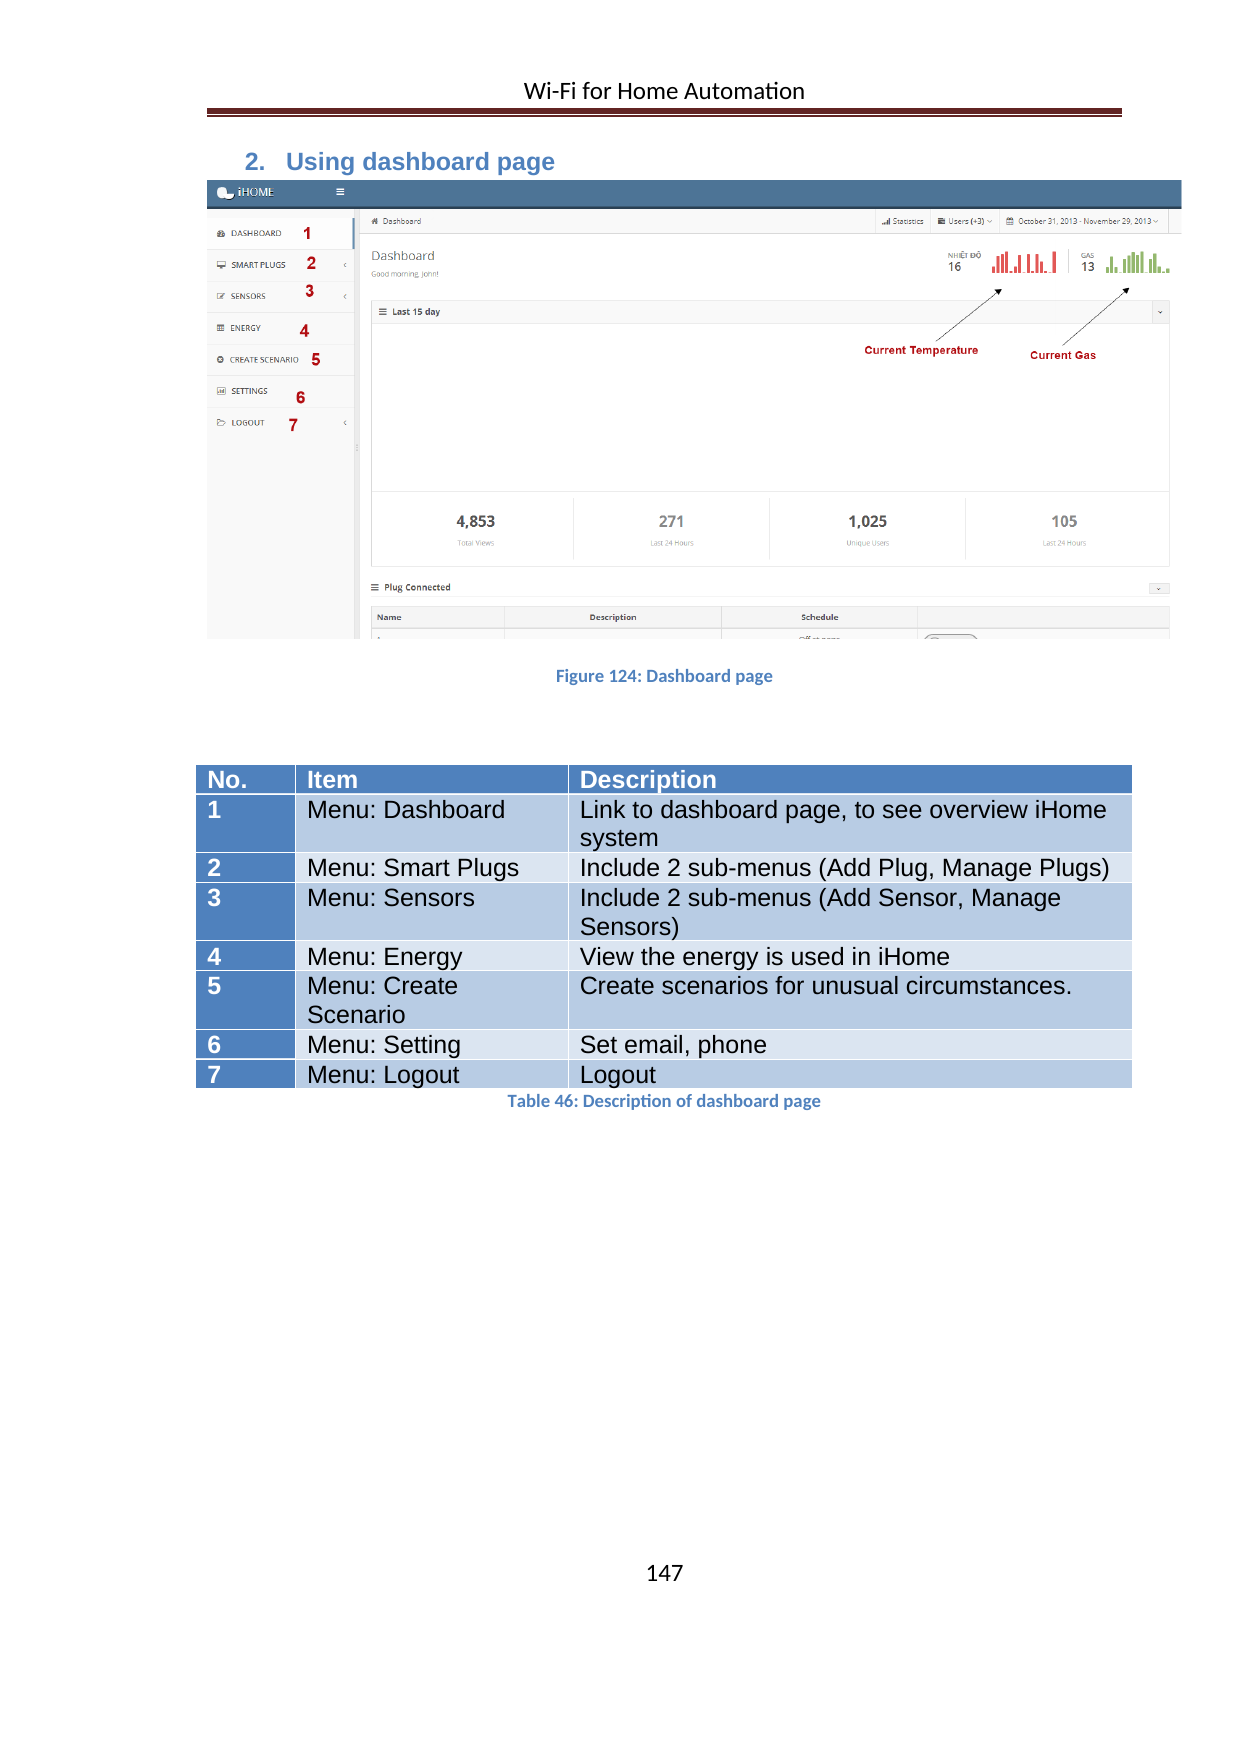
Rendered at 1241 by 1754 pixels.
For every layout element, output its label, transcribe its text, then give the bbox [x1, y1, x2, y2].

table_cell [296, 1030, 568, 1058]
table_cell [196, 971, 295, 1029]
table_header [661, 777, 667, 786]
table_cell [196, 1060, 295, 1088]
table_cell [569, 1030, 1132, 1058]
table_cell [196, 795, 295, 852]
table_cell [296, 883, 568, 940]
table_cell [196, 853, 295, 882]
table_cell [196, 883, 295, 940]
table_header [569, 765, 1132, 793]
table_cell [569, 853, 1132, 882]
subtitle Using dashboard page [244, 147, 1122, 176]
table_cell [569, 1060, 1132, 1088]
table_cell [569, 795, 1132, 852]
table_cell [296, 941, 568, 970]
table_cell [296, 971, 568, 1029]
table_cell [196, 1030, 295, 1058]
picture [207, 180, 1182, 639]
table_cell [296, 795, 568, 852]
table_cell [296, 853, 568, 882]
text Table 46: Description of dashboard page [207, 1089, 1122, 1112]
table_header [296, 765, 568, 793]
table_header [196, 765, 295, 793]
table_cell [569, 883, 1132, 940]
text Figure 124: Dashboard page [207, 664, 1122, 687]
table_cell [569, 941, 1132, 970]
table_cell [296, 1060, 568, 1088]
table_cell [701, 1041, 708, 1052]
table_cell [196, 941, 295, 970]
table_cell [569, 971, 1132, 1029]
